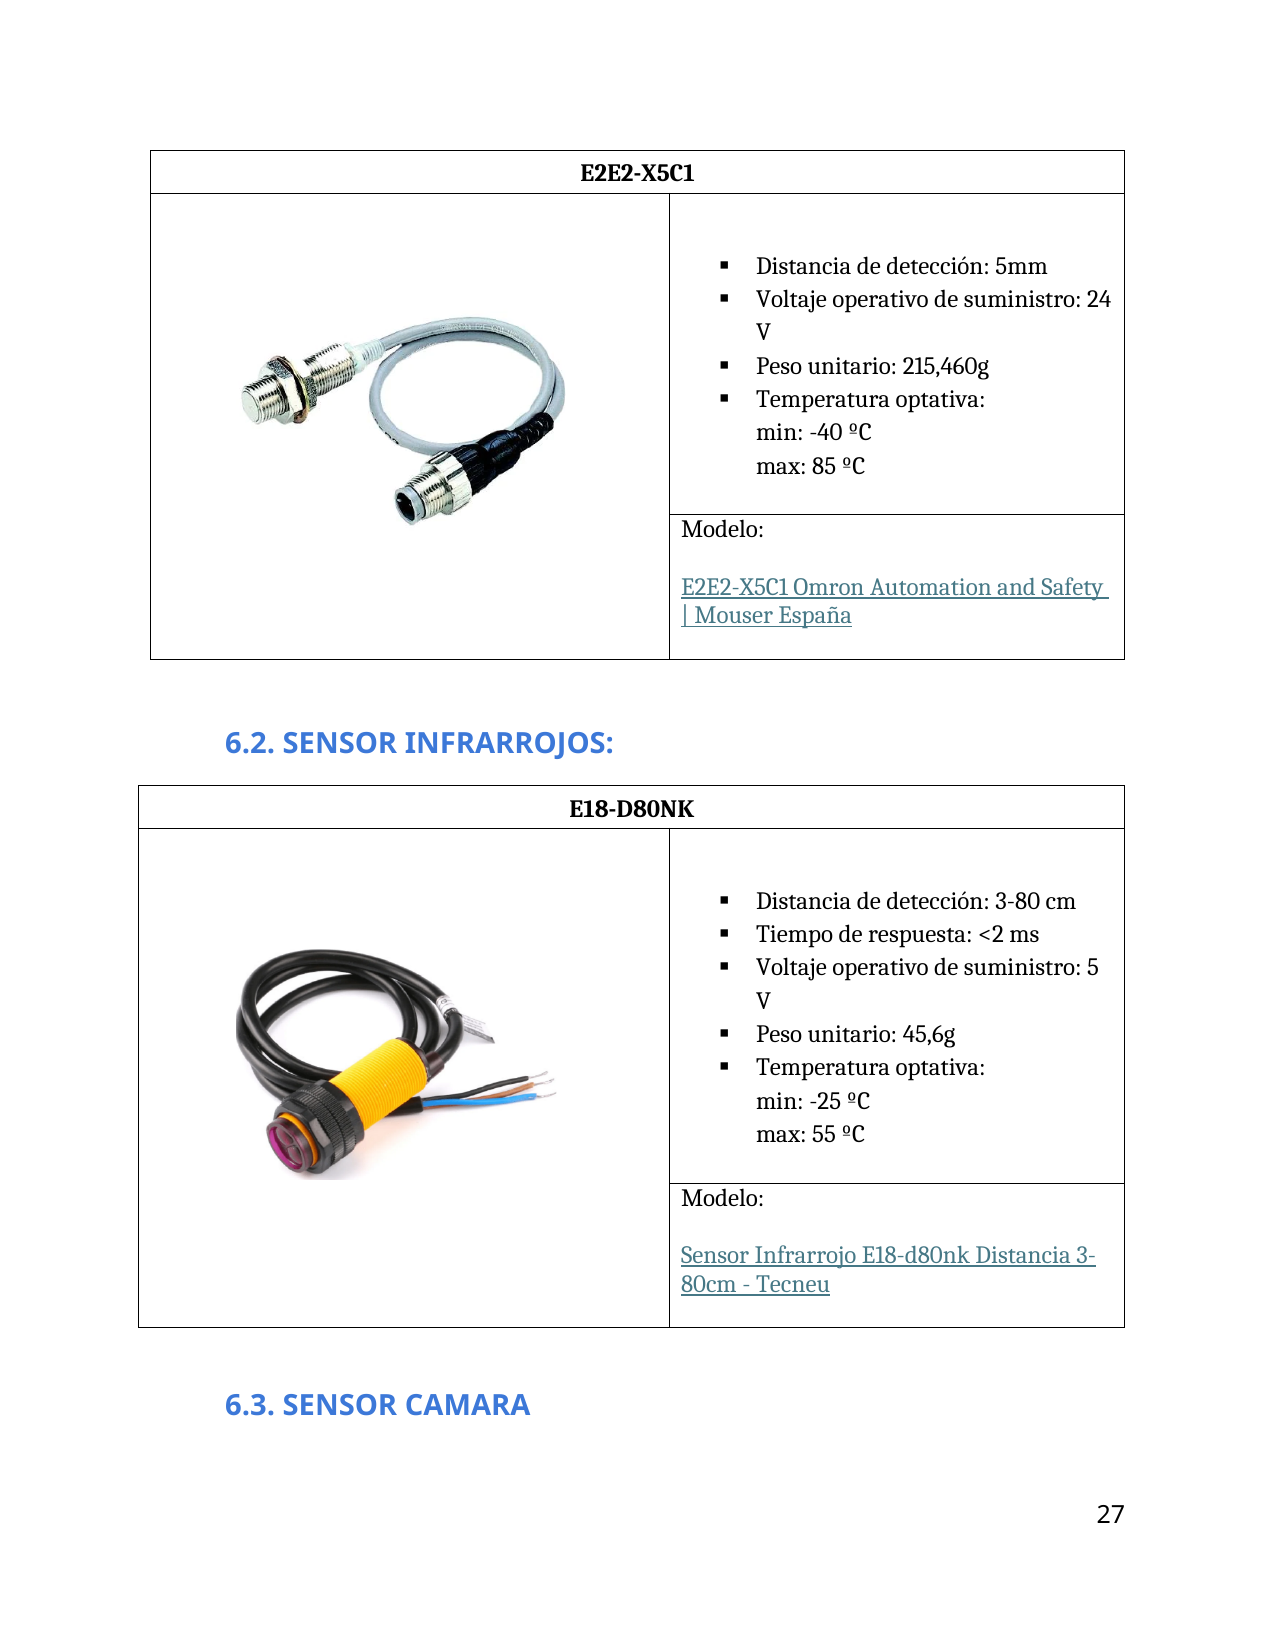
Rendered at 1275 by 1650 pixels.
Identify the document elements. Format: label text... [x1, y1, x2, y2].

table_cell [139, 829, 669, 1327]
table_cell [151, 194, 669, 659]
subtitle 6.3. SENSOR CAMARA [150, 1384, 1125, 1423]
picture [234, 906, 557, 1178]
table_cell Modelo: Sensor Infrarrojo E18-d80nk Distancia 3-80cm - Tecneu [670, 1184, 1124, 1327]
subtitle 6.2. SENSOR INFRARROJOS: [150, 722, 1125, 762]
table_cell Distancia de detección: 5mm Voltaje operativo de suministro: 24 V Peso unitario: 215,460g Temperatura optativa: min: -40 ºC max: 85 ºC [670, 194, 1124, 514]
table_cell Distancia de detección: 3-80 cm Tiempo de respuesta: <2 ms Voltaje operativo de suministro: 5 V Peso unitario: 45,6g Temperatura optativa: min: -25 ºC max: 55 ºC [670, 829, 1124, 1182]
table_header E2E2-X5C1 [151, 151, 1124, 193]
picture [228, 302, 600, 552]
table_header E18-D80NK [139, 786, 1124, 828]
table_cell Modelo: E2E2-X5C1 Omron Automation and Safety | Mouser España [670, 515, 1124, 659]
